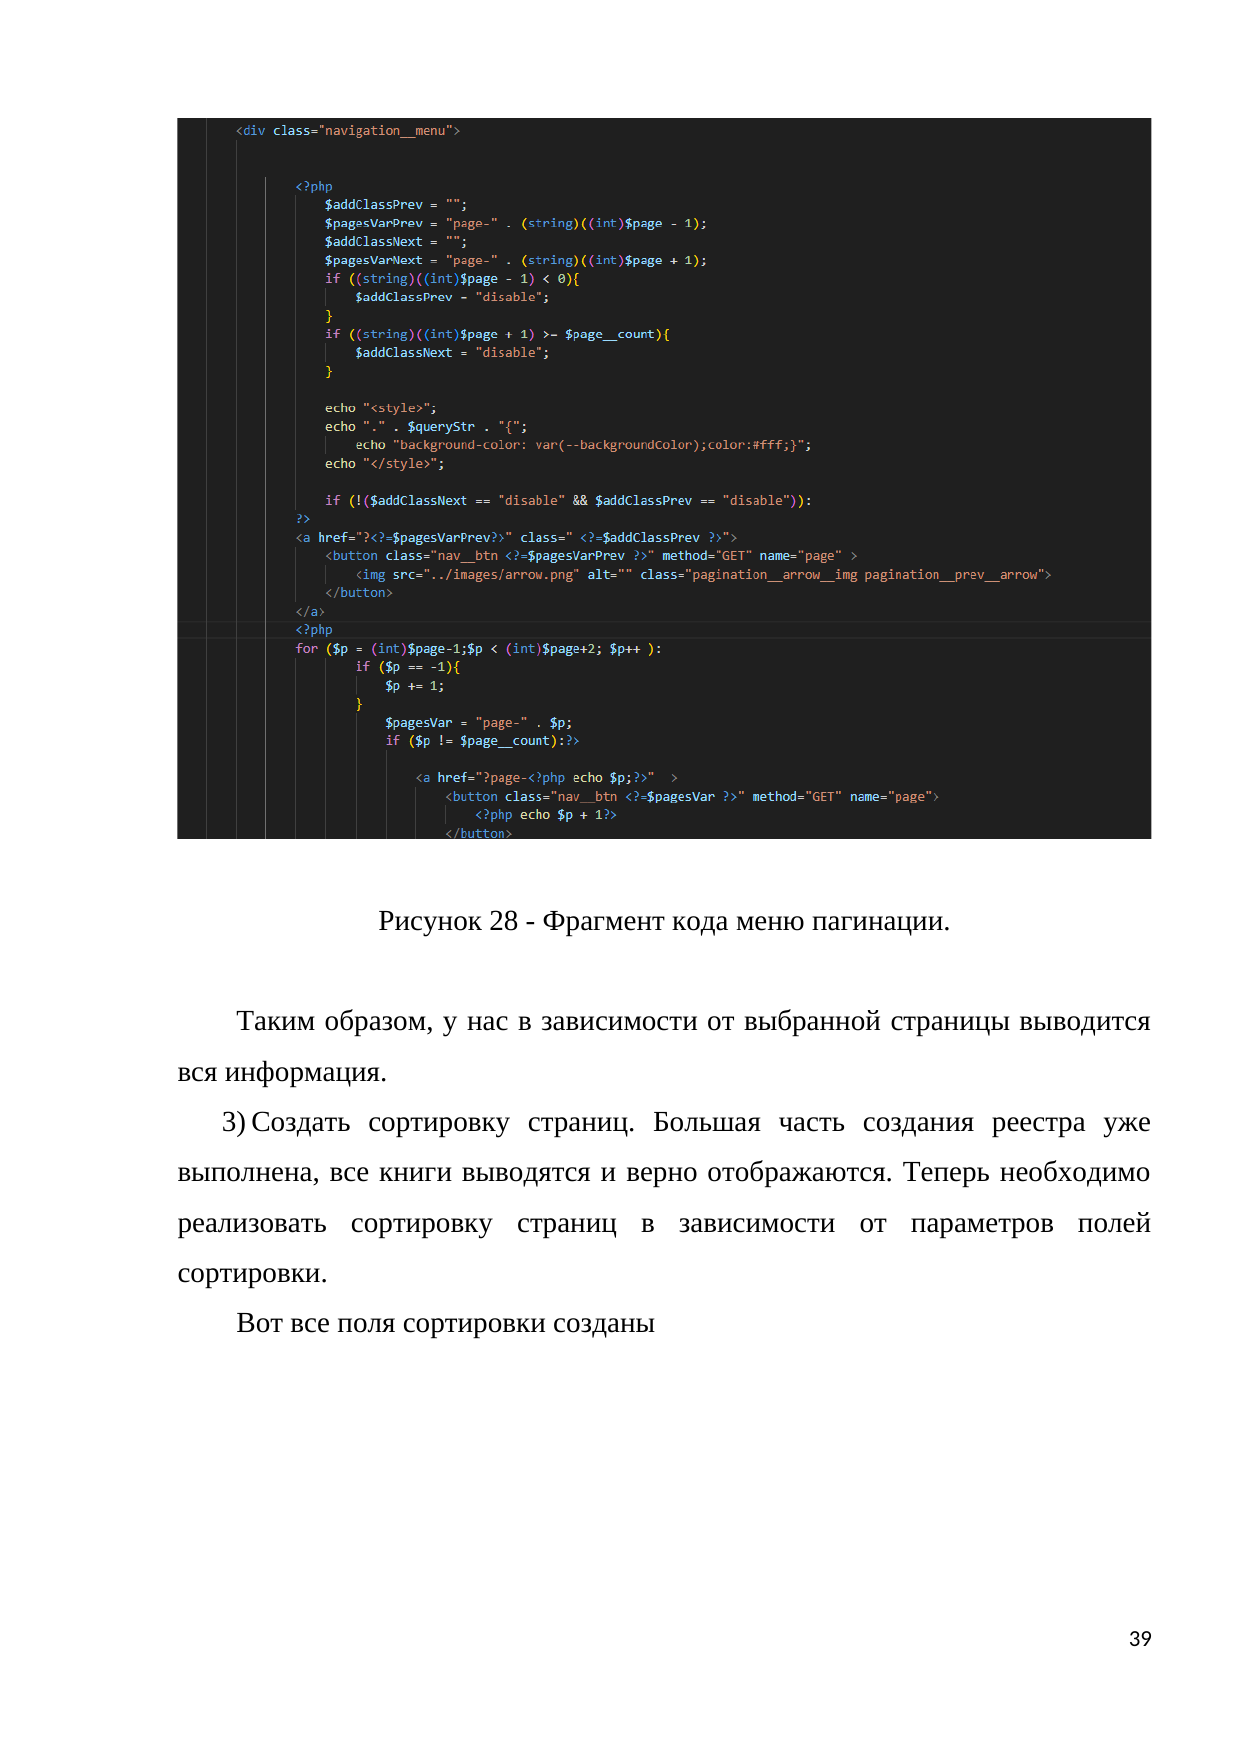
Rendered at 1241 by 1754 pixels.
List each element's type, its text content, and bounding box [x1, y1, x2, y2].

text Рисунок 28 - Фрагмент кода меню пагинации. [177, 903, 1152, 936]
picture [177, 118, 1152, 839]
list Создать сортировку страниц. Большая часть создания реестра уже выполнена, все книги выводятся и верно отображаются. Теперь необходимо реализовать сортировку страниц в зависимости от параметров полей сортировки. [177, 1104, 1152, 1289]
text Таким образом, у нас в зависимости от выбранной страницы выводится вся информация. [177, 1003, 1152, 1087]
list Вот все поля сортировки созданы [177, 1305, 1152, 1339]
